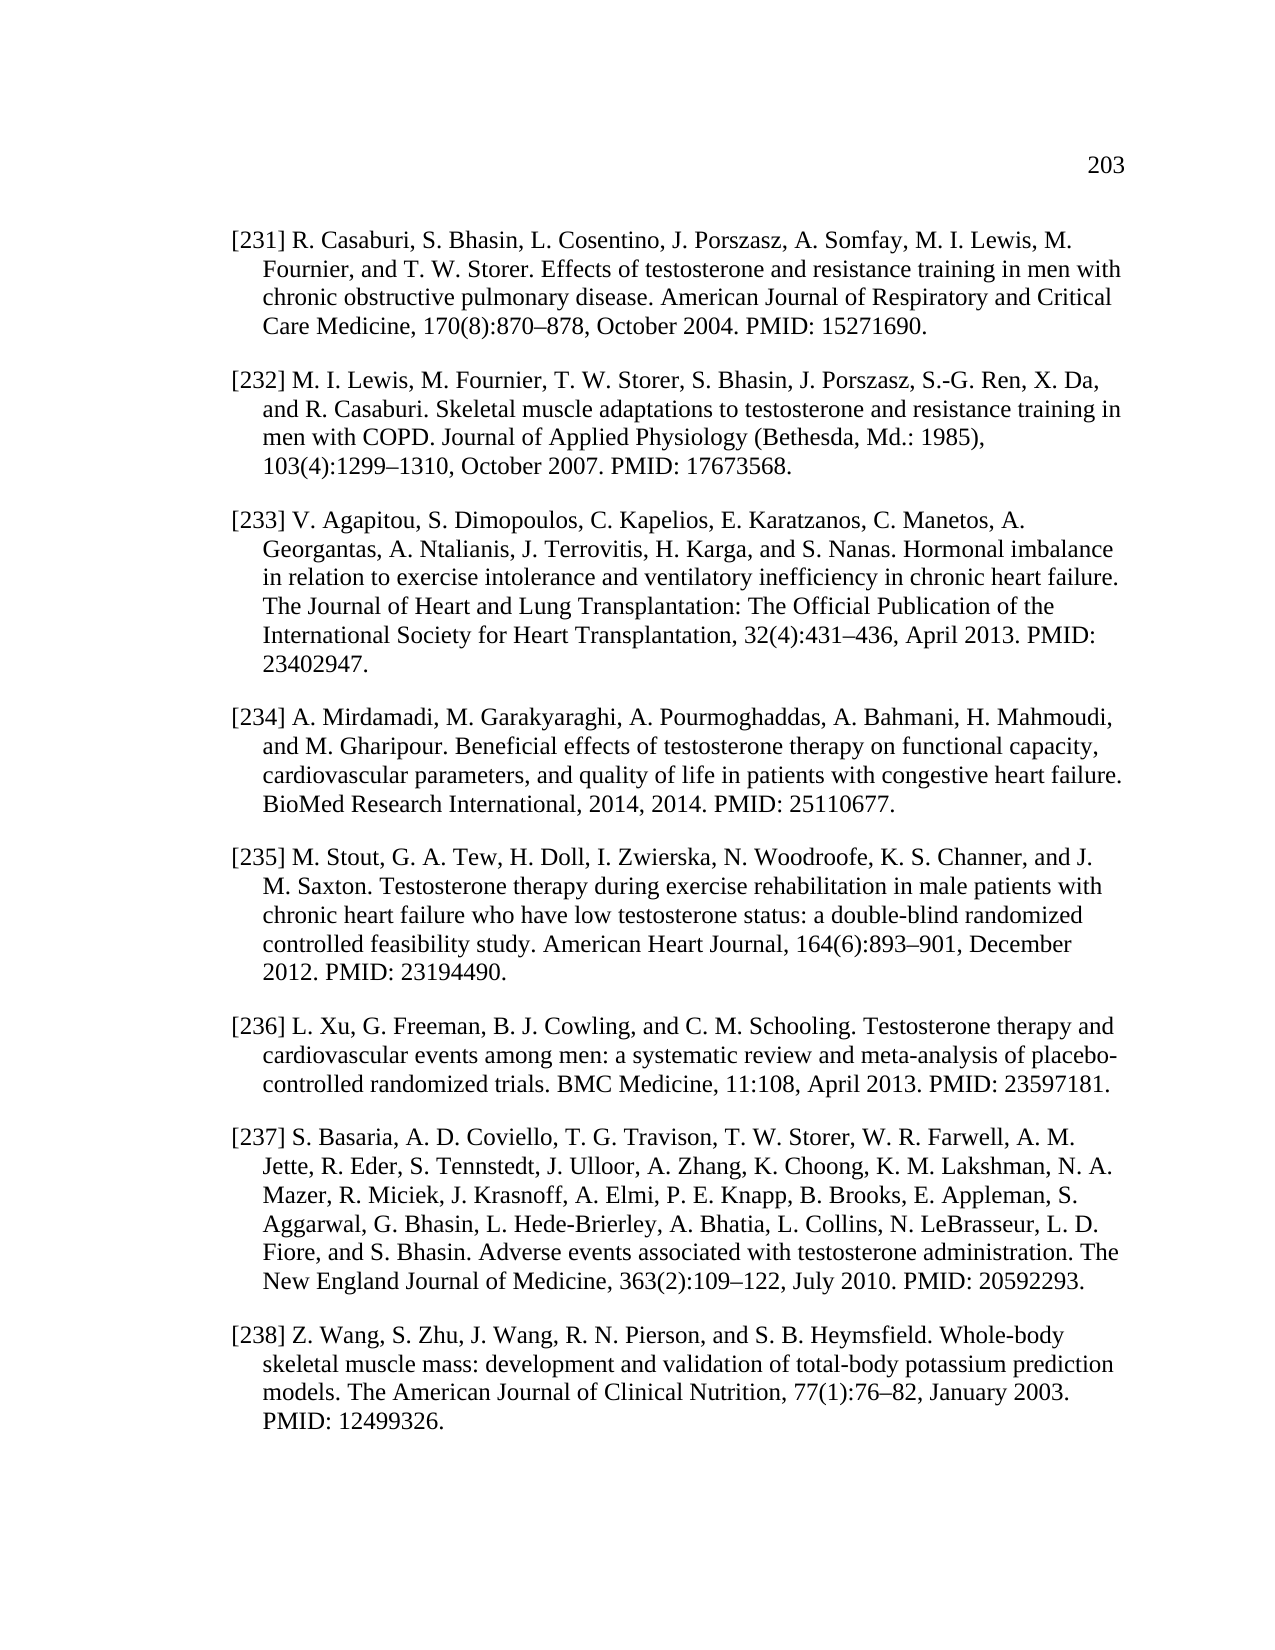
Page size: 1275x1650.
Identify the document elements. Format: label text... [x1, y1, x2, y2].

text [237] S. Basaria, A. D. Coviello, T. G. Travison, T. W. Storer, W. R. Farwell, A. M. Jette, R. Eder, S. Tennstedt, J. Ulloor, A. Zhang, K. Choong, K. M. Lakshman, N. A. Mazer, R. Miciek, J. Krasnoff, A. Elmi, P. E. Knapp, B. Brooks, E. Appleman, S. Aggarwal, G. Bhasin, L. Hede-Brierley, A. Bhatia, L. Collins, N. LeBrasseur, L. D. Fiore, and S. Bhasin. Adverse events associated with testosterone administration. The New England Journal of Medicine, 363(2):109–122, July 2010. PMID: 20592293. [225, 1122, 1125, 1295]
text [236] L. Xu, G. Freeman, B. J. Cowling, and C. M. Schooling. Testosterone therapy and cardiovascular events among men: a systematic review and meta-analysis of placebo-controlled randomized trials. BMC Medicine, 11:108, April 2013. PMID: 23597181. [225, 1011, 1125, 1097]
text [234] A. Mirdamadi, M. Garakyaraghi, A. Pourmoghaddas, A. Bahmani, H. Mahmoudi, and M. Gharipour. Beneficial effects of testosterone therapy on functional capacity, cardiovascular parameters, and quality of life in patients with congestive heart failure. BioMed Research International, 2014, 2014. PMID: 25110677. [225, 702, 1125, 817]
text [235] M. Stout, G. A. Tew, H. Doll, I. Zwierska, N. Woodroofe, K. S. Channer, and J. M. Saxton. Testosterone therapy during exercise rehabilitation in male patients with chronic heart failure who have low testosterone status: a double-blind randomized controlled feasibility study. American Heart Journal, 164(6):893–901, December 2012. PMID: 23194490. [225, 842, 1125, 986]
text [233] V. Agapitou, S. Dimopoulos, C. Kapelios, E. Karatzanos, C. Manetos, A. Georgantas, A. Ntalianis, J. Terrovitis, H. Karga, and S. Nanas. Hormonal imbalance in relation to exercise intolerance and ventilatory inefficiency in chronic heart failure. The Journal of Heart and Lung Transplantation: The Official Publication of the International Society for Heart Transplantation, 32(4):431–436, April 2013. PMID: 23402947. [225, 505, 1125, 677]
text [231] R. Casaburi, S. Bhasin, L. Cosentino, J. Porszasz, A. Somfay, M. I. Lewis, M. Fournier, and T. W. Storer. Effects of testosterone and resistance training in men with chronic obstructive pulmonary disease. American Journal of Respiratory and Critical Care Medicine, 170(8):870–878, October 2004. PMID: 15271690. [225, 225, 1125, 340]
text [232] M. I. Lewis, M. Fournier, T. W. Storer, S. Bhasin, J. Porszasz, S.-G. Ren, X. Da, and R. Casaburi. Skeletal muscle adaptations to testosterone and resistance training in men with COPD. Journal of Applied Physiology (Bethesda, Md.: 1985), 103(4):1299–1310, October 2007. PMID: 17673568. [225, 365, 1125, 480]
text [238] Z. Wang, S. Zhu, J. Wang, R. N. Pierson, and S. B. Heymsfield. Whole-body skeletal muscle mass: development and validation of total-body potassium prediction models. The American Journal of Clinical Nutrition, 77(1):76–82, January 2003. PMID: 12499326. [225, 1320, 1125, 1435]
